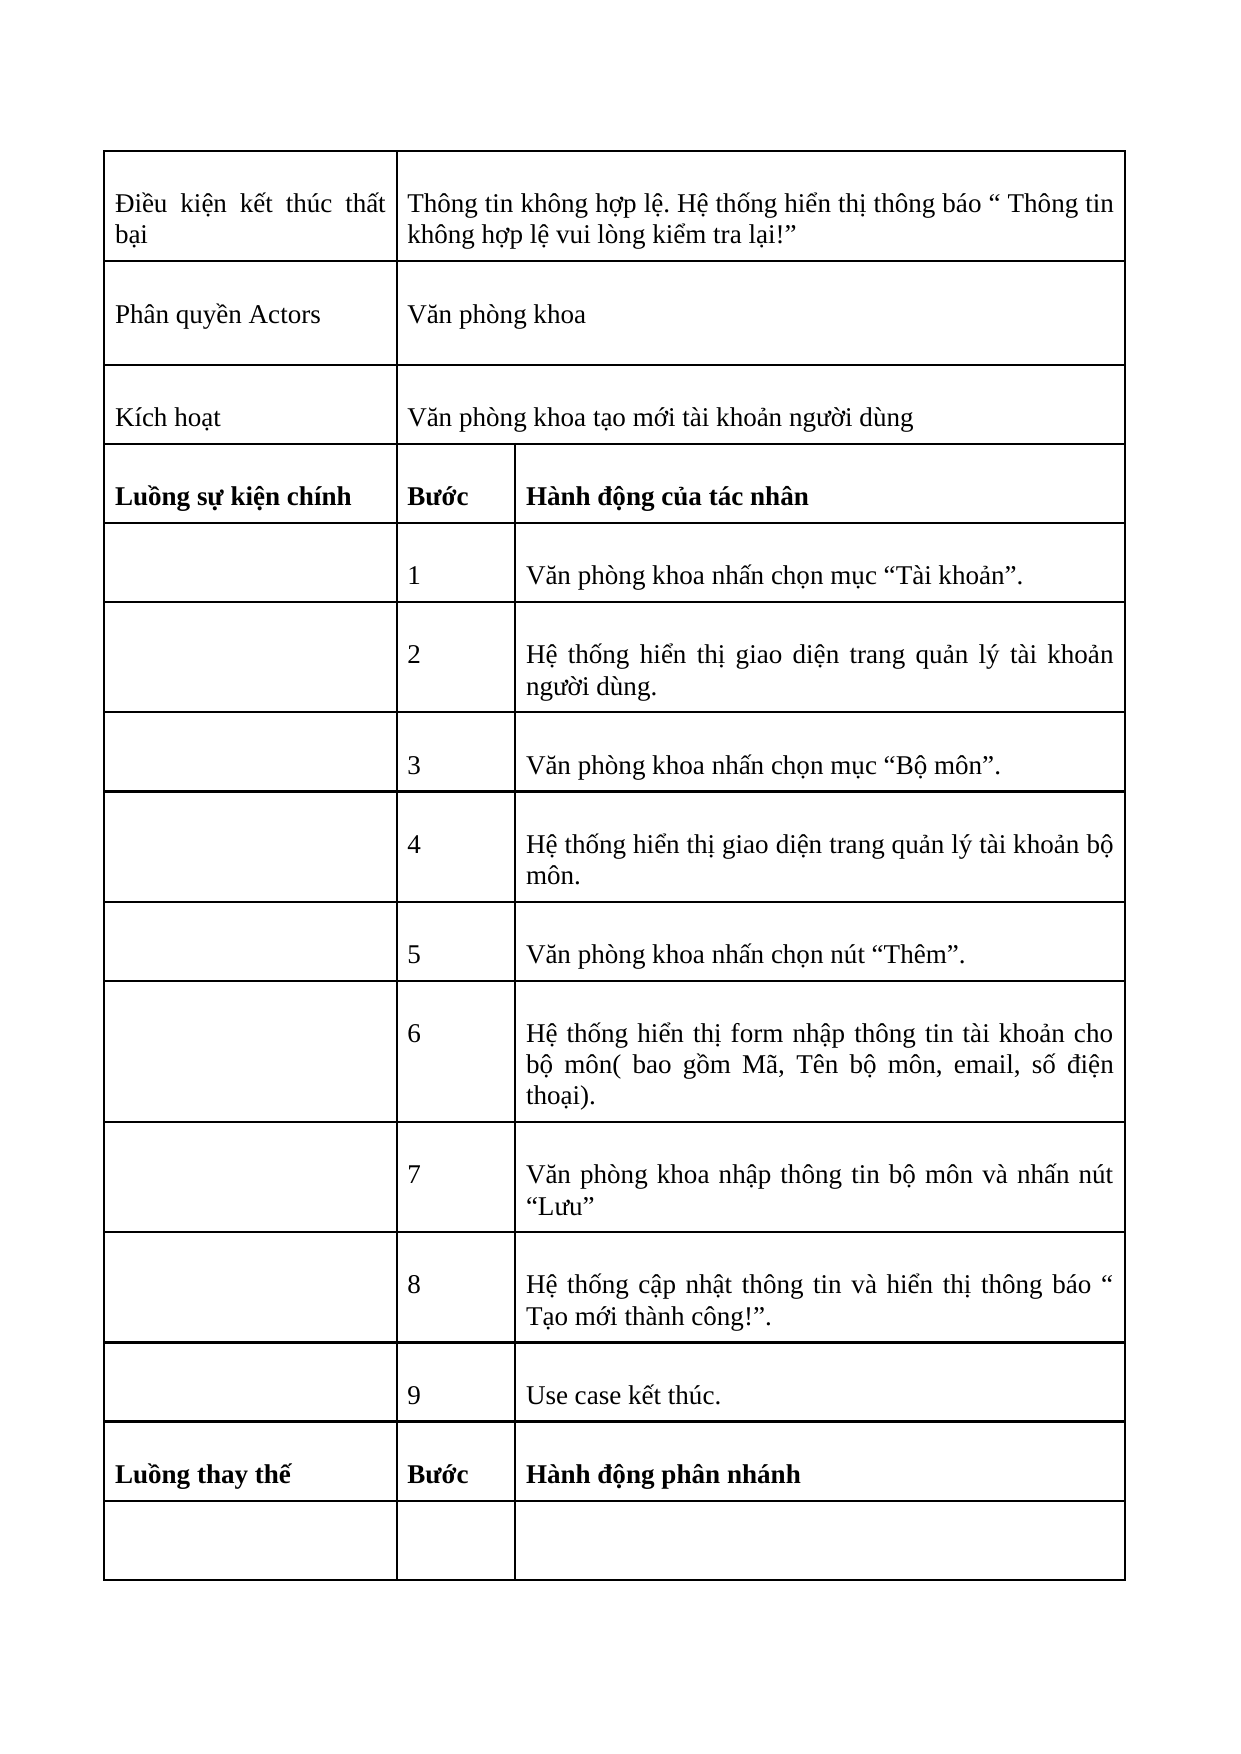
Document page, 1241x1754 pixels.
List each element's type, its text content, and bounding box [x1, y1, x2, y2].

table_cell Use case kết thúc. [516, 1344, 1124, 1420]
table_cell Luồng thay thế [105, 1423, 396, 1499]
table_cell Hệ thống cập nhật thông tin và hiển thị thông báo “ Tạo mới thành công!”. [516, 1233, 1124, 1341]
table_cell Hành động của tác nhân [516, 445, 1124, 522]
table_cell 6 [398, 982, 514, 1121]
table_cell 3 [398, 713, 514, 790]
table_cell Bước [398, 445, 514, 522]
table_cell [105, 1344, 396, 1420]
table_cell Hệ thống hiển thị giao diện trang quản lý tài khoản người dùng. [516, 603, 1124, 711]
table_cell 2 [398, 603, 514, 711]
table_cell Thông tin không hợp lệ. Hệ thống hiển thị thông báo “ Thông tin không hợp lệ vui lòng kiểm tra lại!” [398, 152, 1124, 260]
table_cell Văn phòng khoa tạo mới tài khoản người dùng [398, 366, 1124, 443]
table_cell [516, 1502, 1124, 1578]
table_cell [516, 1423, 1124, 1499]
table_cell [105, 603, 396, 711]
table_cell Văn phòng khoa nhập thông tin bộ môn và nhấn nút “Lưu” [516, 1123, 1124, 1231]
table_cell [105, 524, 396, 601]
table_cell [105, 982, 396, 1121]
table_cell Điều kiện kết thúc thất bại [105, 152, 396, 260]
table_cell Luồng sự kiện chính [105, 445, 396, 522]
table_cell [105, 713, 396, 790]
table_cell [105, 1233, 396, 1341]
table_cell [105, 793, 396, 901]
table_cell 7 [398, 1123, 514, 1231]
table_cell [105, 1502, 396, 1578]
table_cell Văn phòng khoa [398, 262, 1124, 364]
table_cell 4 [398, 793, 514, 901]
table_cell Hệ thống hiển thị form nhập thông tin tài khoản cho bộ môn( bao gồm Mã, Tên bộ môn, email, số điện thoại). [516, 982, 1124, 1121]
table_cell Văn phòng khoa nhấn chọn nút “Thêm”. [516, 903, 1124, 979]
table_cell [398, 1502, 514, 1578]
table_cell 5 [398, 903, 514, 979]
table_cell Hệ thống hiển thị giao diện trang quản lý tài khoản bộ môn. [516, 793, 1124, 901]
table_cell 8 [398, 1233, 514, 1341]
table_cell 9 [398, 1344, 514, 1420]
table_cell Văn phòng khoa nhấn chọn mục “Bộ môn”. [516, 713, 1124, 790]
table_cell Bước [398, 1423, 514, 1499]
table_cell Văn phòng khoa nhấn chọn mục “Tài khoản”. [516, 524, 1124, 601]
table_cell 1 [398, 524, 514, 601]
table_cell [105, 1123, 396, 1231]
table_cell Kích hoạt [105, 366, 396, 443]
table_cell [105, 903, 396, 979]
table_cell Phân quyền Actors [105, 262, 396, 364]
